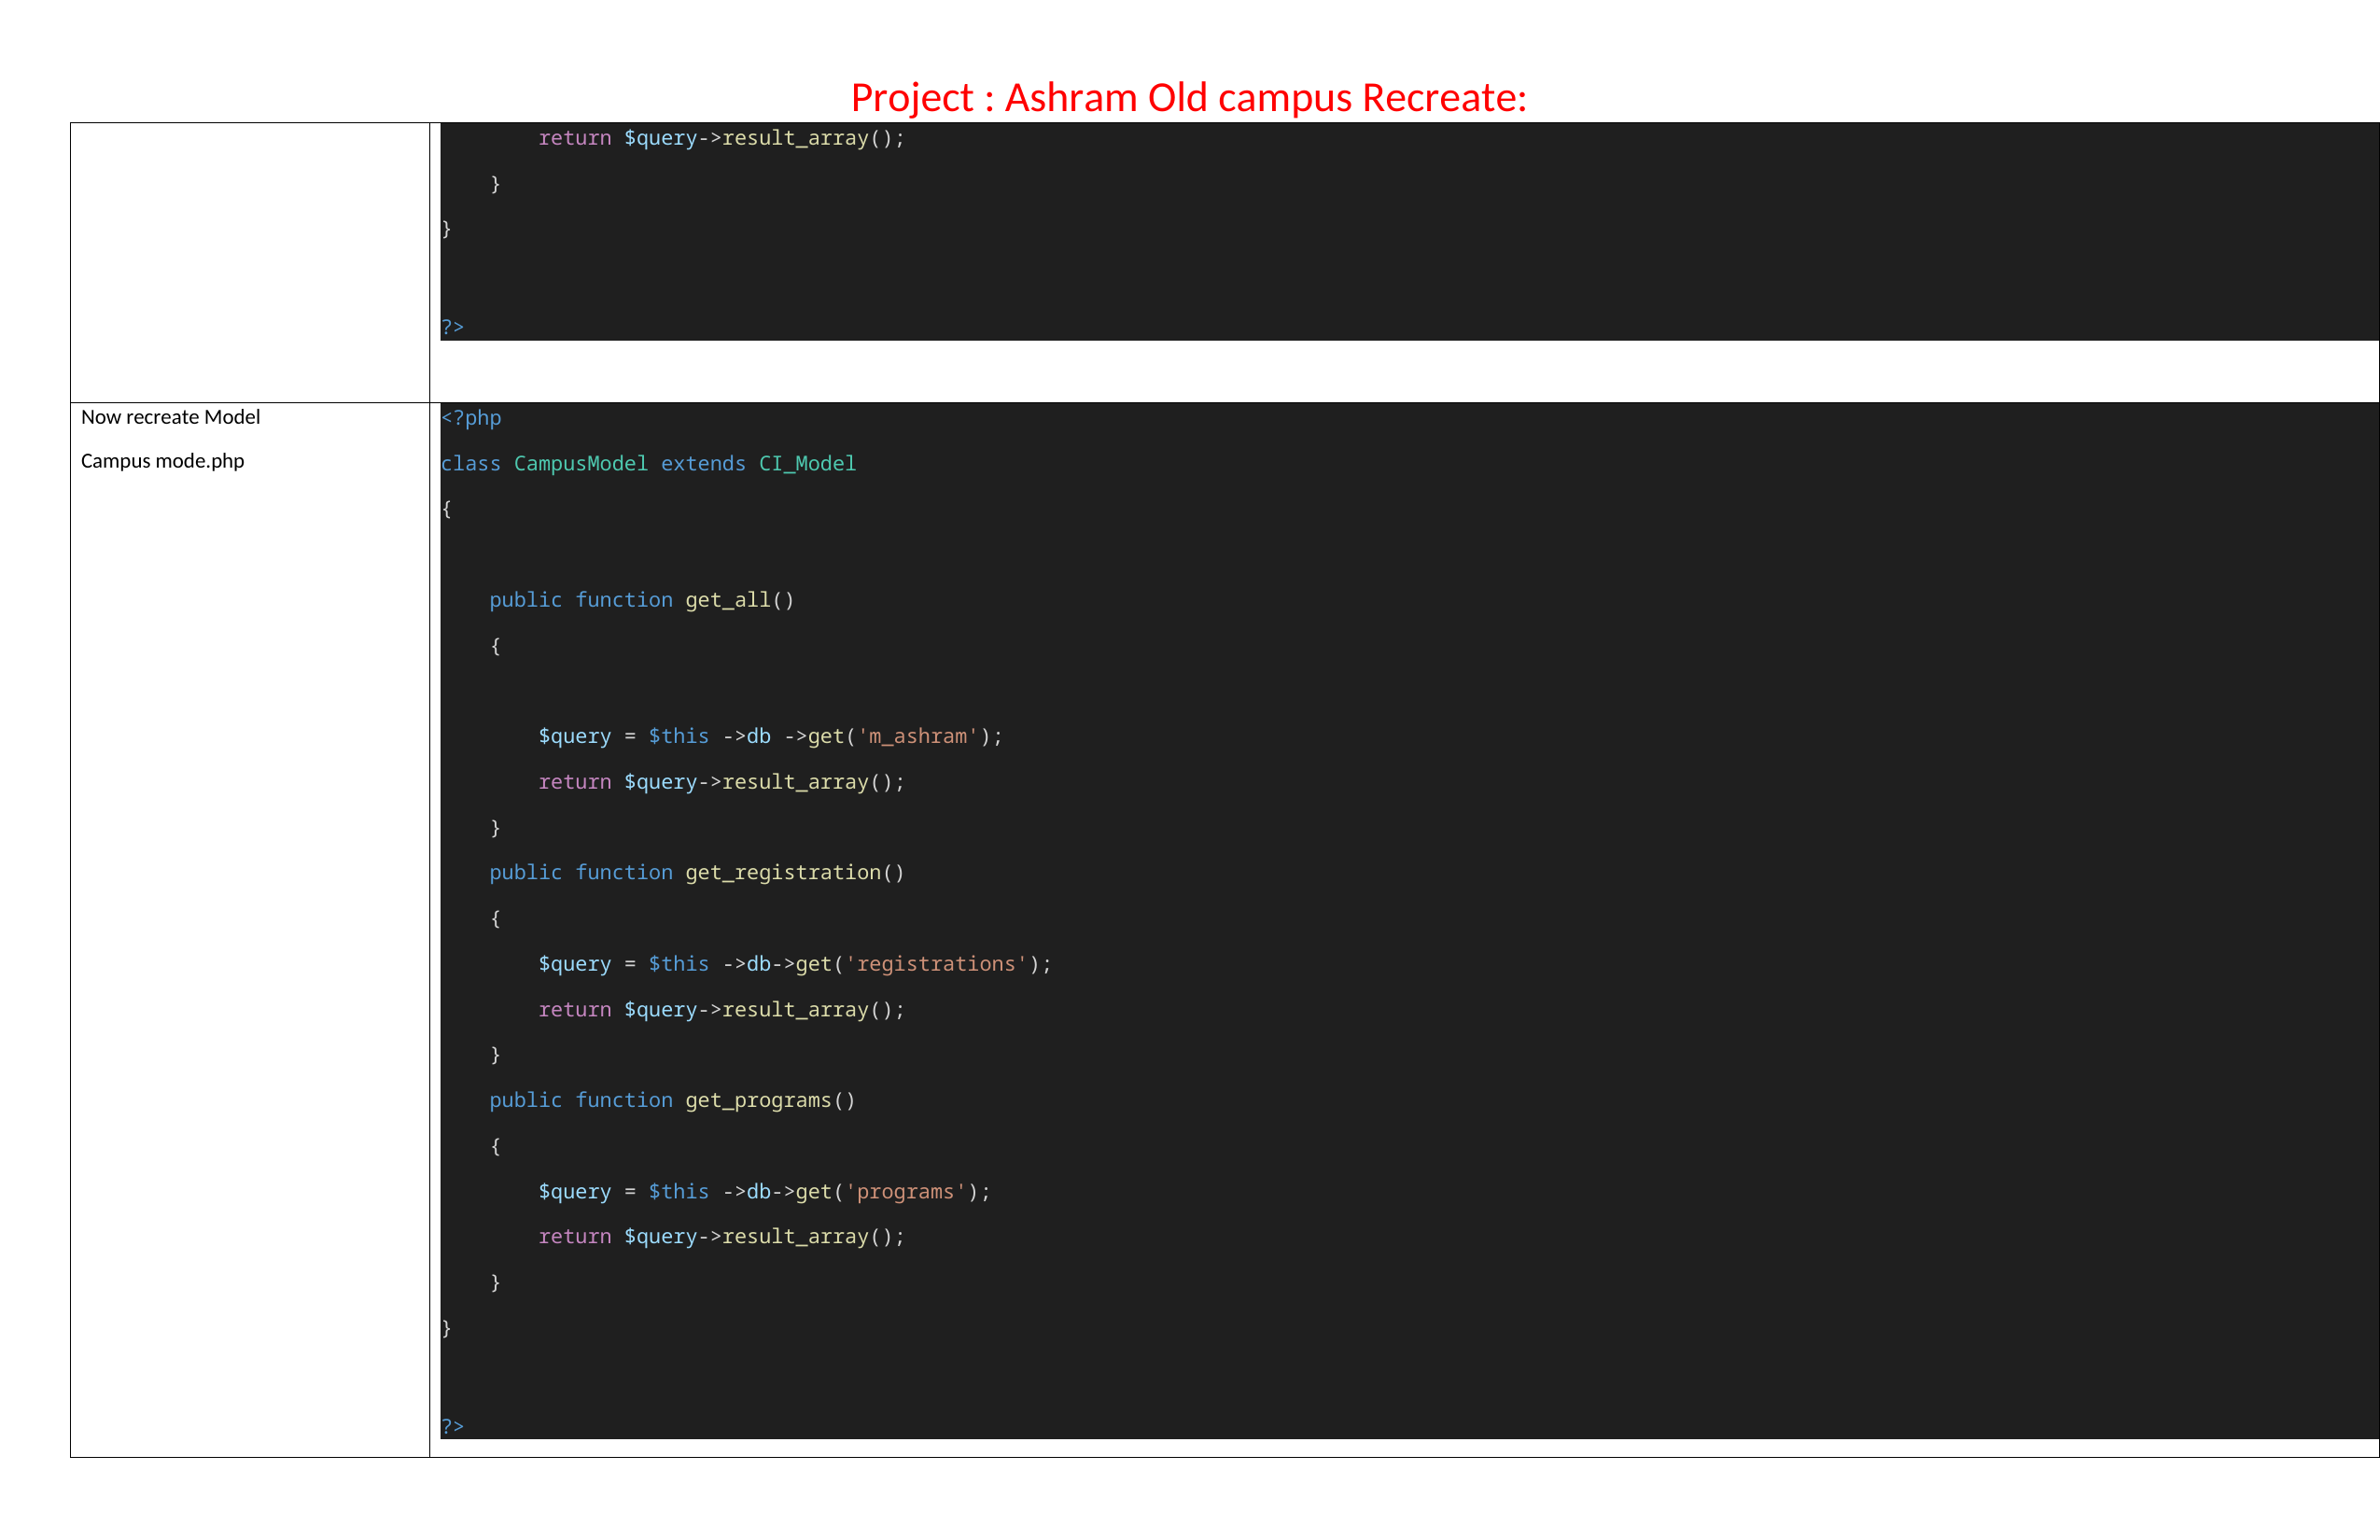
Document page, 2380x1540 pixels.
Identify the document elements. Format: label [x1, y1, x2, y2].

table_cell [430, 123, 2379, 402]
table_cell [71, 123, 429, 402]
table_cell [430, 403, 2379, 1457]
table_cell [71, 403, 429, 1457]
